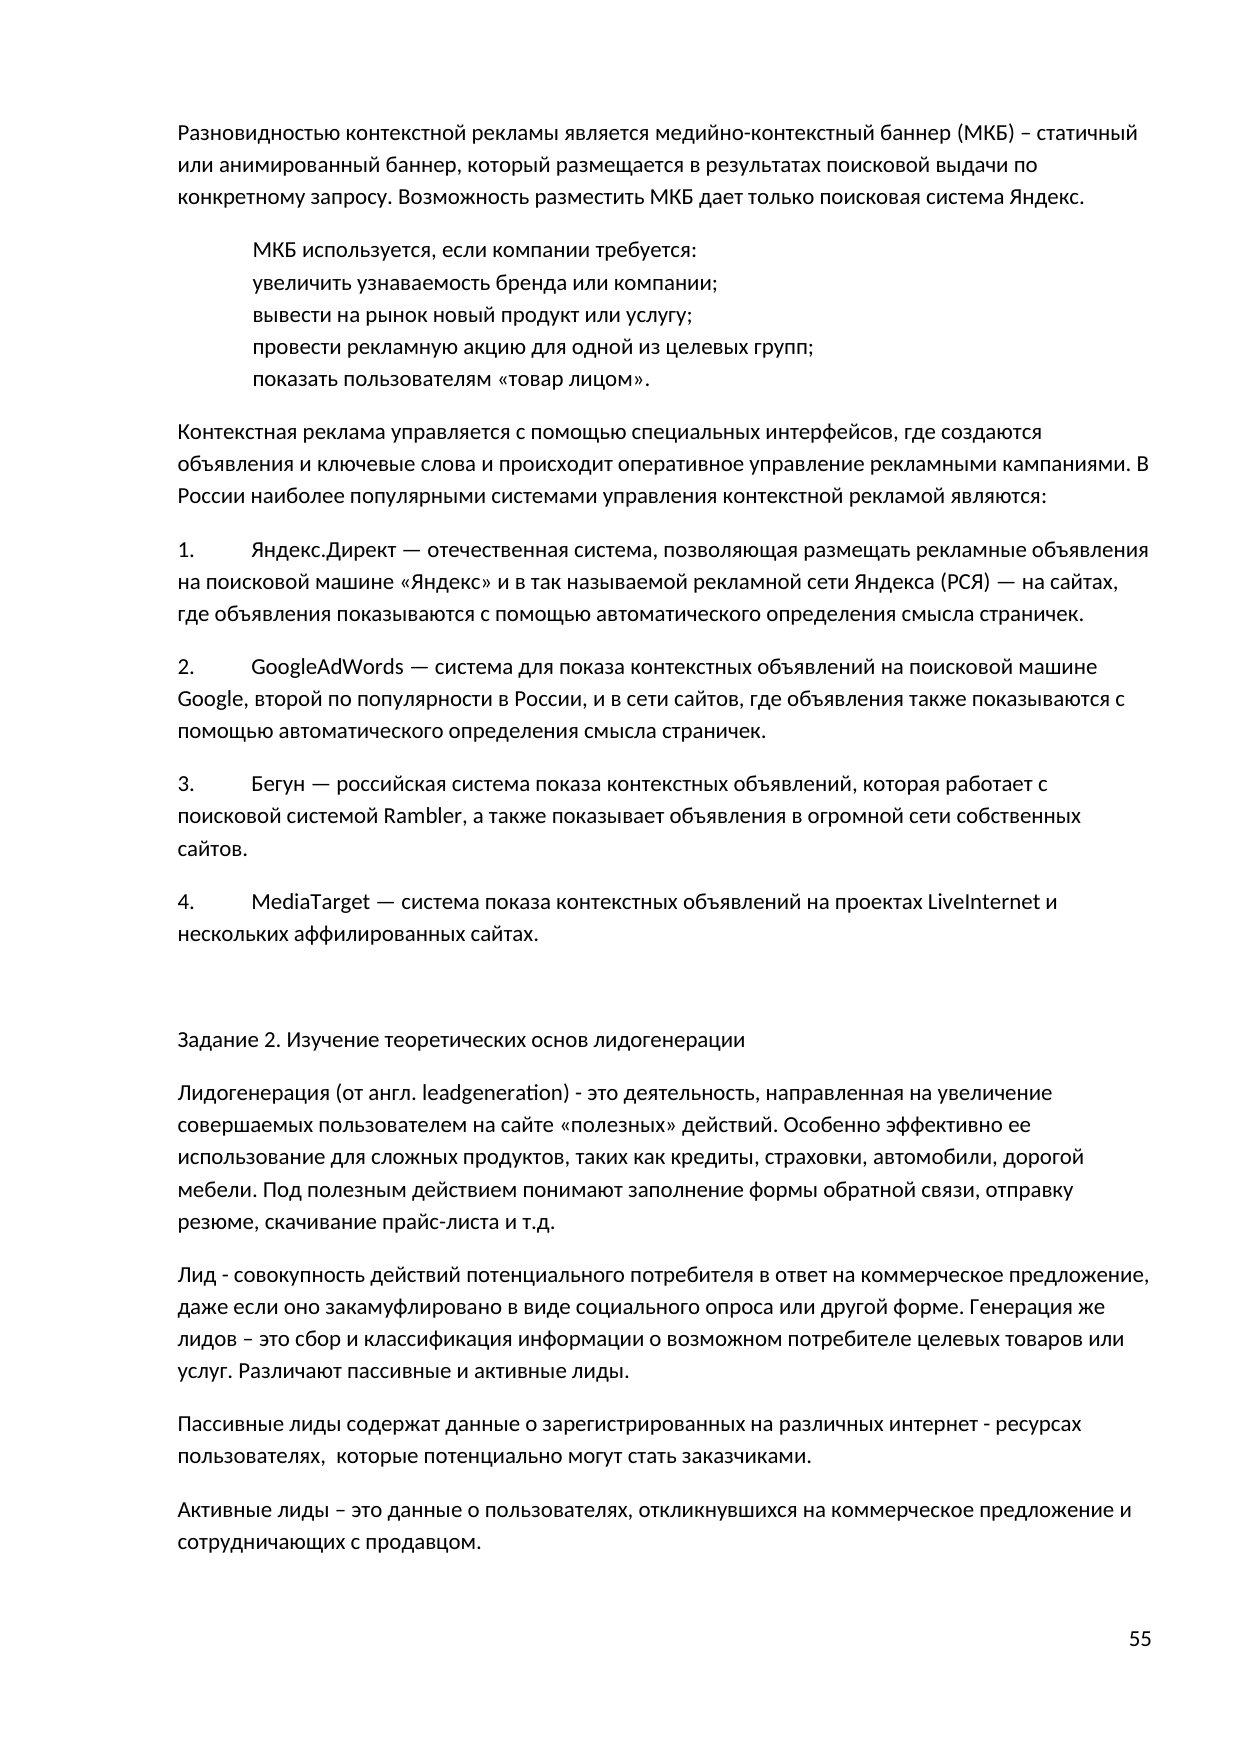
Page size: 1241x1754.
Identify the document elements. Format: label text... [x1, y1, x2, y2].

list провести рекламную акцию для одной из целевых групп; [252, 332, 1152, 360]
list МКБ используется, если компании требуется: [252, 236, 1152, 263]
text 4. MediaTarget — система показа контекстных объявлений на проектах LiveInternet и нескольких аффилированных сайтах. [177, 887, 1152, 947]
list увеличить узнаваемость бренда или компании; [252, 268, 1152, 296]
text Активные лиды – это данные о пользователях, откликнувшихся на коммерческое предложение и сотрудничающих с продавцом. [177, 1495, 1152, 1555]
text Пассивные лиды содержат данные о зарегистрированных на различных интернет - ресурсах пользователях, которые потенциально могут стать заказчиками. [177, 1409, 1152, 1470]
list показать пользователям «товар лицом». [252, 364, 1152, 392]
text 1. Яндекс.Директ — отечественная система, позволяющая размещать рекламные объявления на поисковой машине «Яндекс» и в так называемой рекламной сети Яндекса (РСЯ) — на сайтах, где объявления показываются с помощью автоматического определения смысла страничек. [177, 535, 1152, 627]
text Разновидностью контекстной рекламы является медийно-контекстный баннер (МКБ) – статичный или анимированный баннер, который размещается в результатах поисковой выдачи по конкретному запросу. Возможность разместить МКБ дает только поисковая система Яндекс. [177, 118, 1152, 211]
text Контекстная реклама управляется с помощью специальных интерфейсов, где создаются объявления и ключевые слова и происходит оперативное управление рекламными кампаниями. В России наиболее популярными системами управления контекстной рекламой являются: [177, 417, 1152, 510]
text Лидогенерация (от англ. leadgeneration) - это деятельность, направленная на увеличение совершаемых пользователем на сайте «полезных» действий. Особенно эффективно ее использование для сложных продуктов, таких как кредиты, страховки, автомобили, дорогой мебели. Под полезным действием понимают заполнение формы обратной связи, отправку резюме, скачивание прайс-листа и т.д. [177, 1078, 1152, 1235]
text Лид - совокупность действий потенциального потребителя в ответ на коммерческое предложение, даже если оно закамуфлировано в виде социального опроса или другой форме. Генерация же лидов – это сбор и классификация информации о возможном потребителе целевых товаров или услуг. Различают пассивные и активные лиды. [177, 1260, 1152, 1384]
list вывести на рынок новый продукт или услугу; [252, 300, 1152, 328]
text Задание 2. Изучение теоретических основ лидогенерации [177, 1025, 1152, 1053]
text 3. Бегун — российская система показа контекстных объявлений, которая работает с поисковой системой Rambler, а также показывает объявления в огромной сети собственных сайтов. [177, 769, 1152, 862]
text 2. GoogleAdWords — система для показа контекстных объявлений на поисковой машине Google, второй по популярности в России, и в сети сайтов, где объявления также показываются с помощью автоматического определения смысла страничек. [177, 652, 1152, 744]
